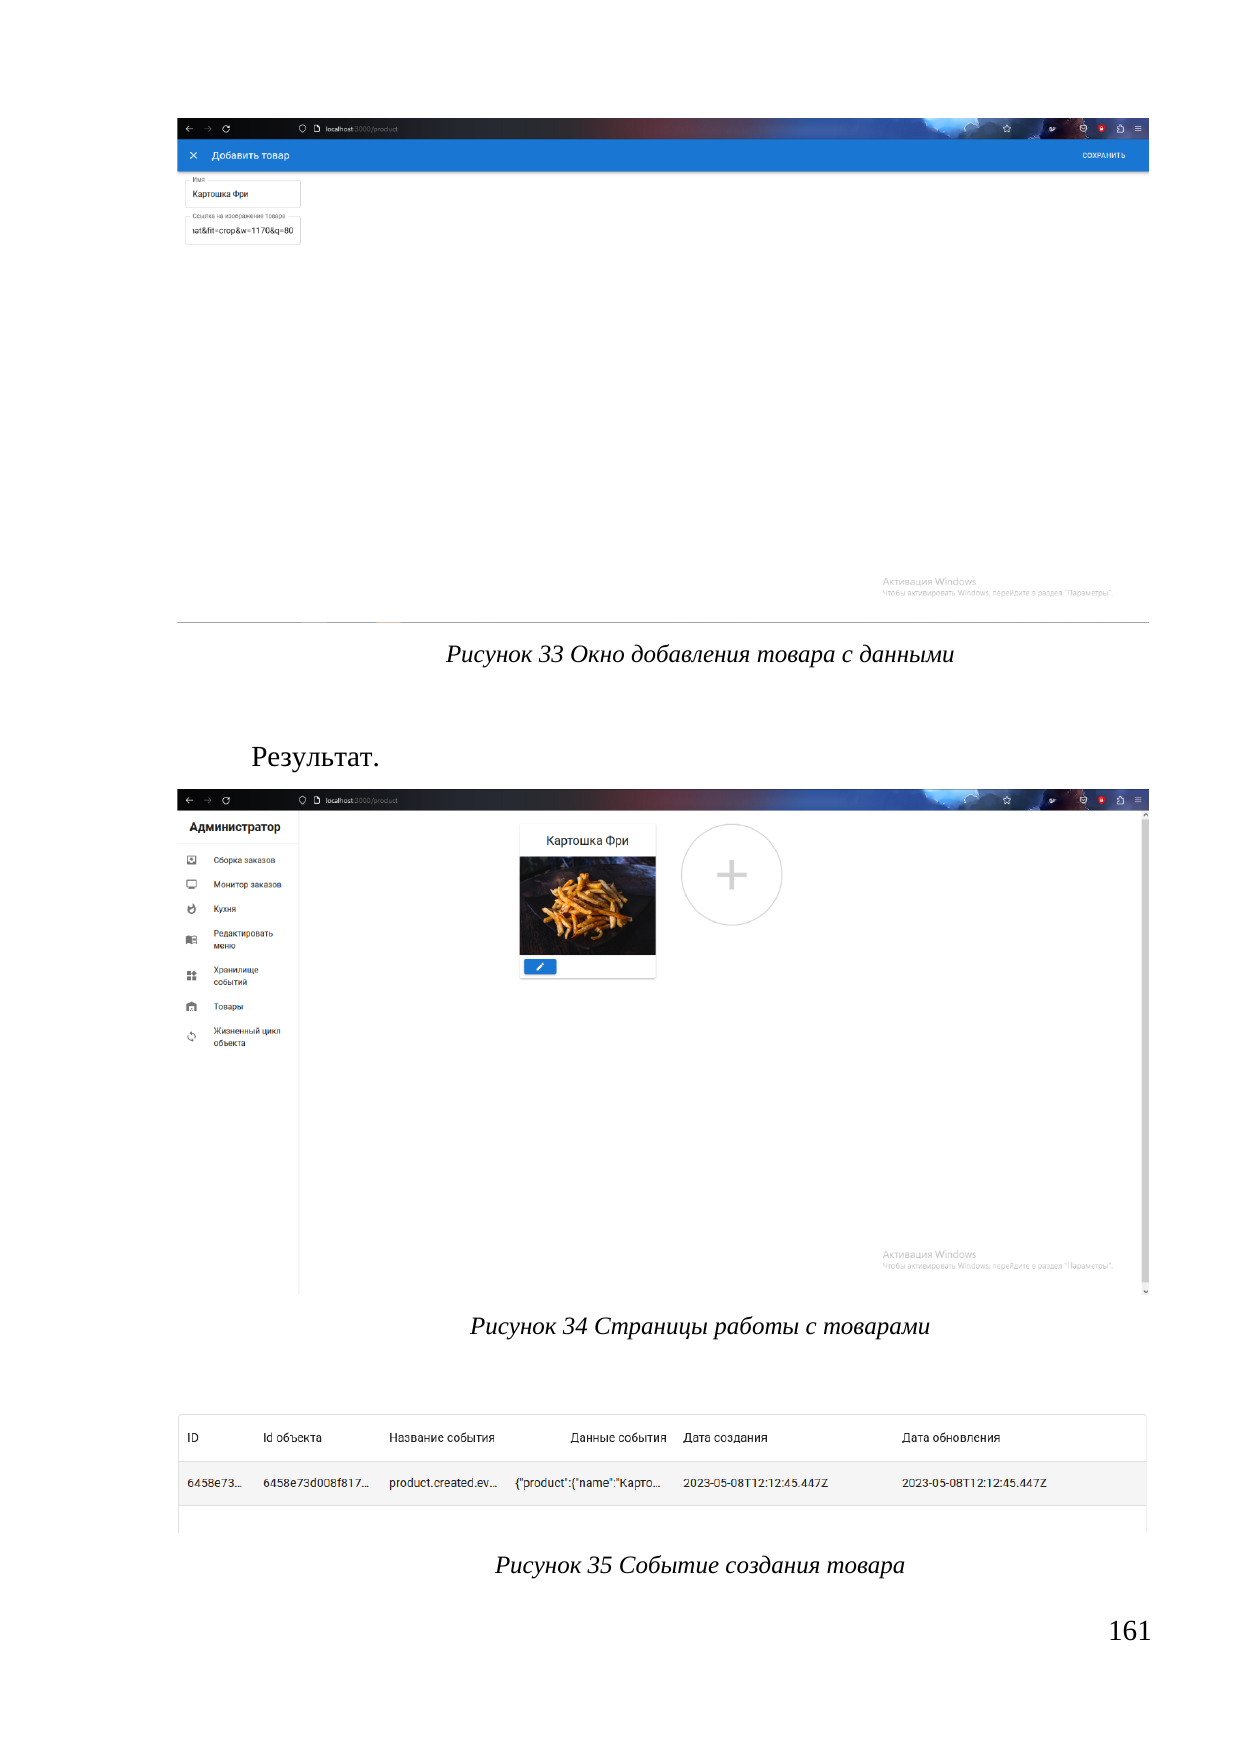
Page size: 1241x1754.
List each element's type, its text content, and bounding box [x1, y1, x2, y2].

picture [177, 118, 1149, 623]
text Рисунок Событие создания товара [177, 1550, 1152, 1578]
text Рисунок Окно добавления товара с данными [177, 639, 1152, 668]
text Результат. [177, 739, 1152, 773]
picture [177, 1411, 1152, 1533]
text Рисунок Страницы работы с товарами [177, 1311, 1152, 1340]
picture [177, 789, 1149, 1295]
